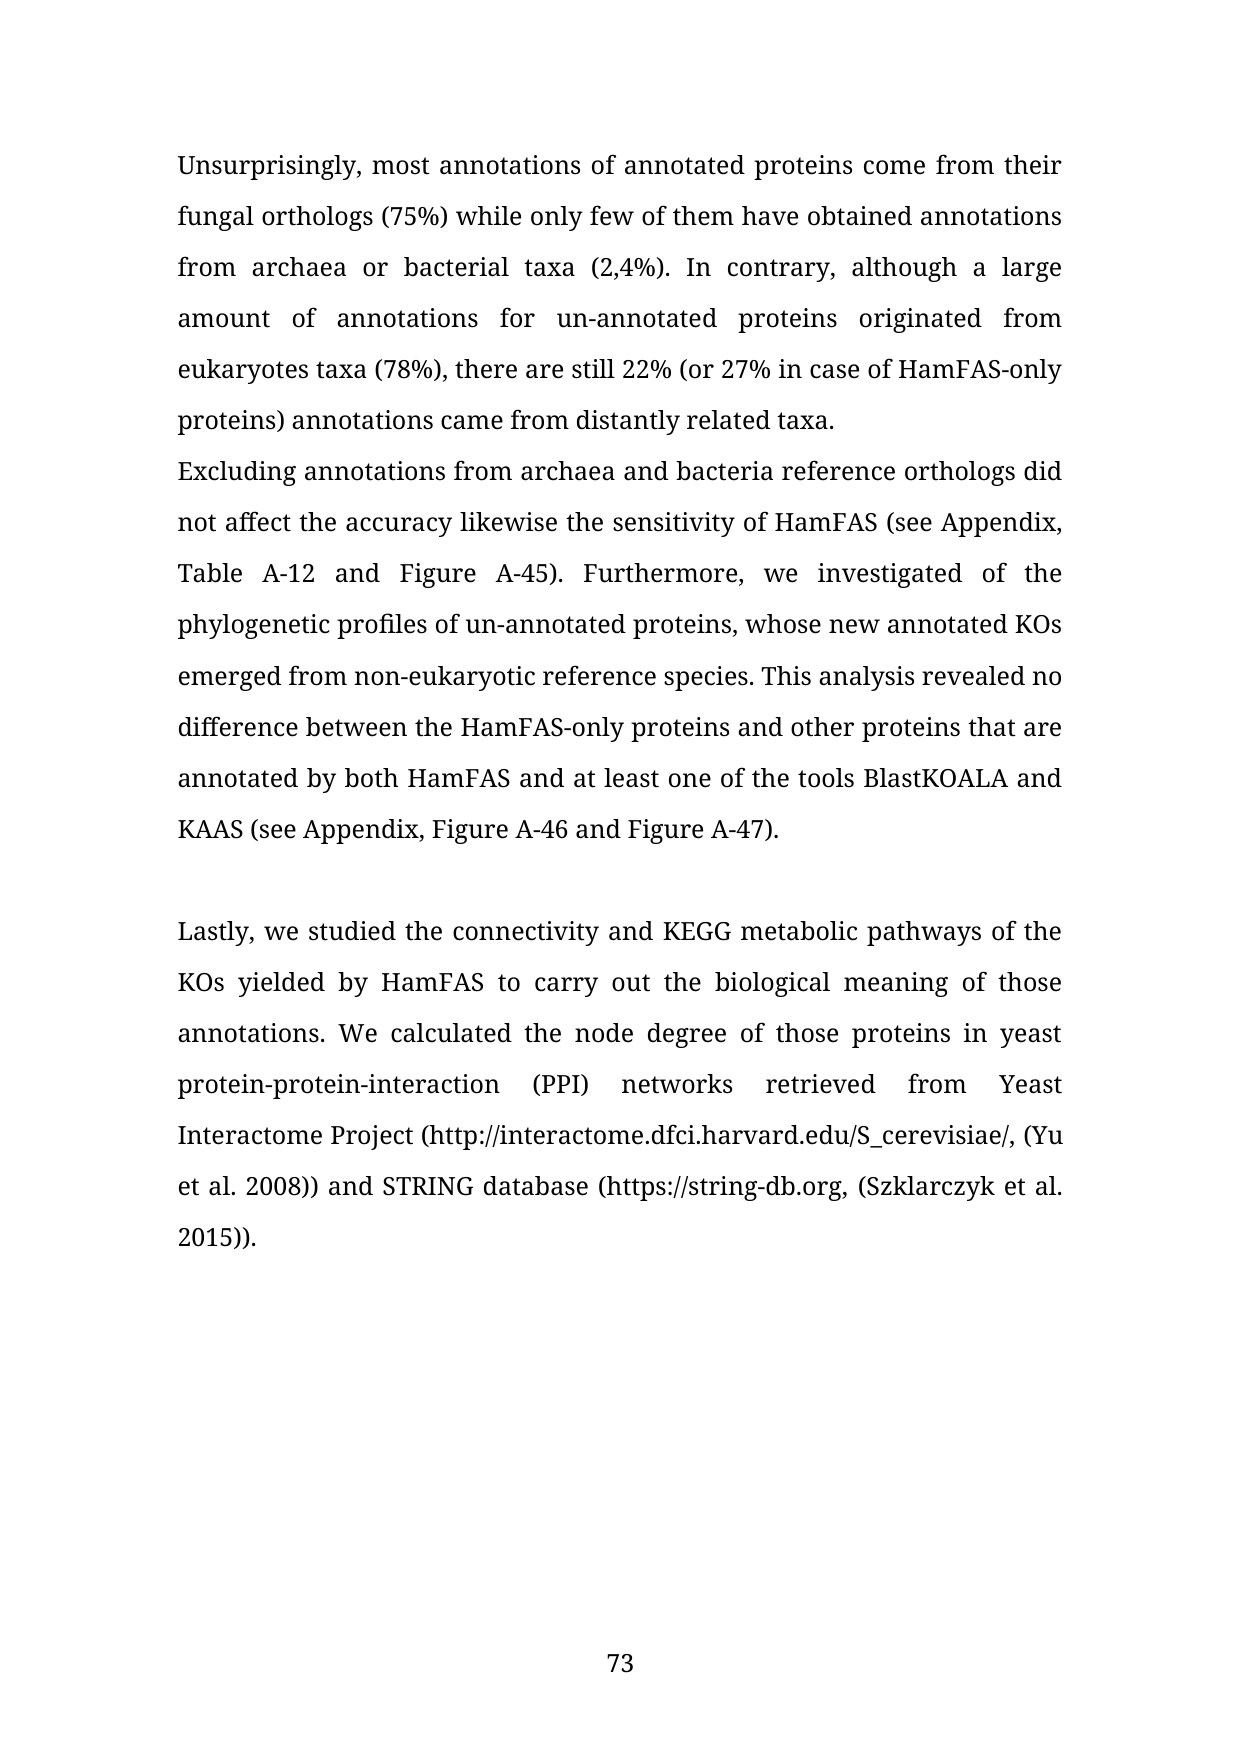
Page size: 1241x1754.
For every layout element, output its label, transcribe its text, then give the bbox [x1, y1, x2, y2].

text Lastly, we studied the connectivity and KEGG metabolic pathways of the KOs yielded by HamFAS to carry out the biological meaning of those annotations. We calculated the node degree of those proteins in yeast protein-protein-interaction (PPI) networks retrieved from Yeast Interactome Project (http://interactome.dfci.harvard.edu/S_cerevisiae/, (Yu et al. 2008)) and STRING database (https://string-db.org, (Szklarczyk et al. 2015)). [177, 913, 1063, 1254]
text Unsurprisingly, most annotations of annotated proteins come from their fungal orthologs (75%) while only few of them have obtained annotations from archaea or bacterial taxa (2,4%). In contrary, although a large amount of annotations for un-annotated proteins originated from eukaryotes taxa (78%), there are still 22% (or 27% in case of HamFAS-only proteins) annotations came from distantly related taxa. [177, 148, 1063, 437]
